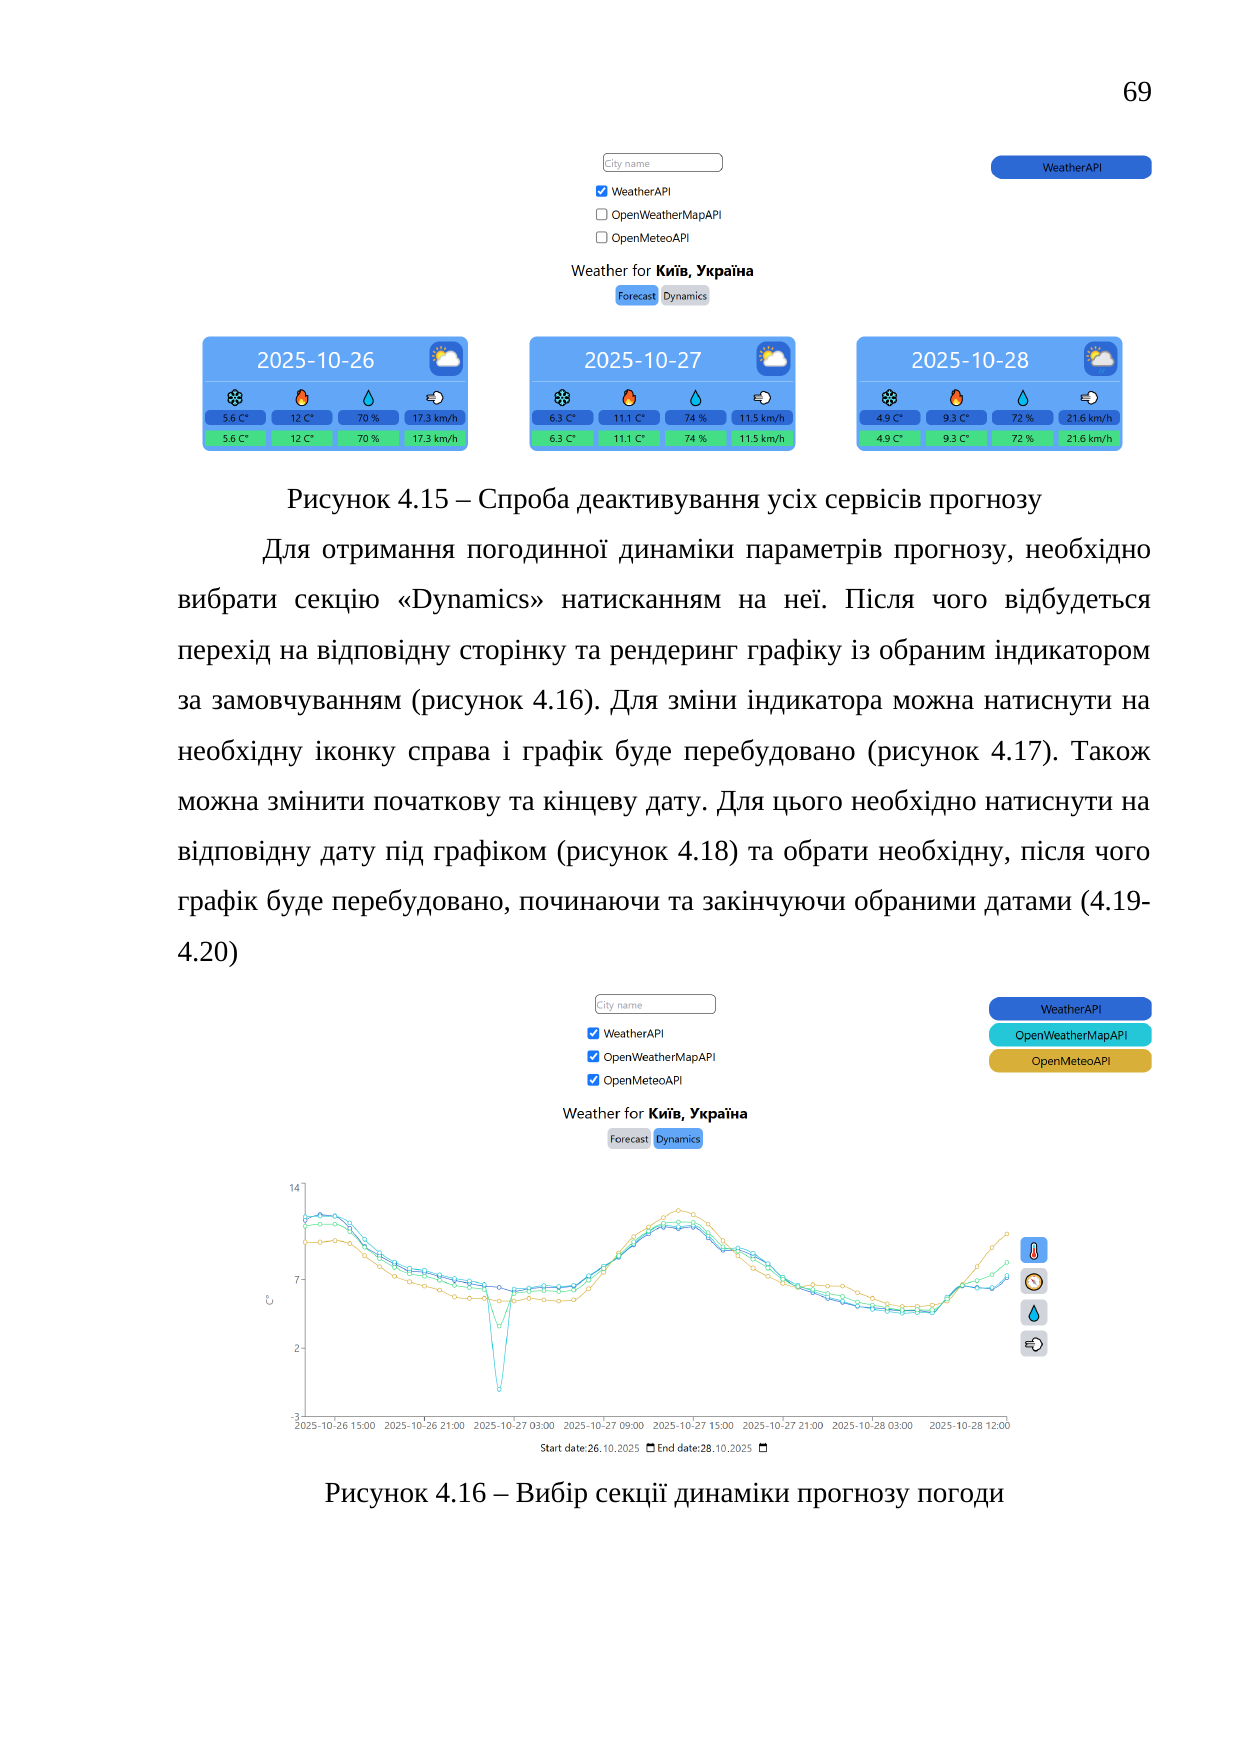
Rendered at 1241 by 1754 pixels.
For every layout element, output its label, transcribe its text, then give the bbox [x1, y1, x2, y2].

picture [177, 140, 1152, 465]
text Рисунок 4.15 – Спроба деактивування усіх сервісів прогнозу [177, 481, 1152, 514]
picture [177, 984, 1152, 1459]
text Для отримання погодинної динаміки параметрів прогнозу, необхідно вибрати секцію «Dynamics» натисканням на неї. Після чого відбудеться перехід на відповідну сторінку та рендеринг графіку із обраним індикатором за замовчуванням (рисунок 4.16). Для зміни індикатора можна натиснути на необхідну іконку справа і графік буде перебудовано (рисунок 4.17). Також можна змінити початкову та кінцеву дату. Для цього необхідно натиснути на відповідну дату під графіком (рисунок 4.18) та обрати необхідну, після чого графік буде перебудовано, починаючи та закінчуючи обраними датами (4.19-4.20) [177, 531, 1152, 967]
text Рисунок 4.16 – Вибір секції динаміки прогнозу погоди [177, 1476, 1152, 1509]
